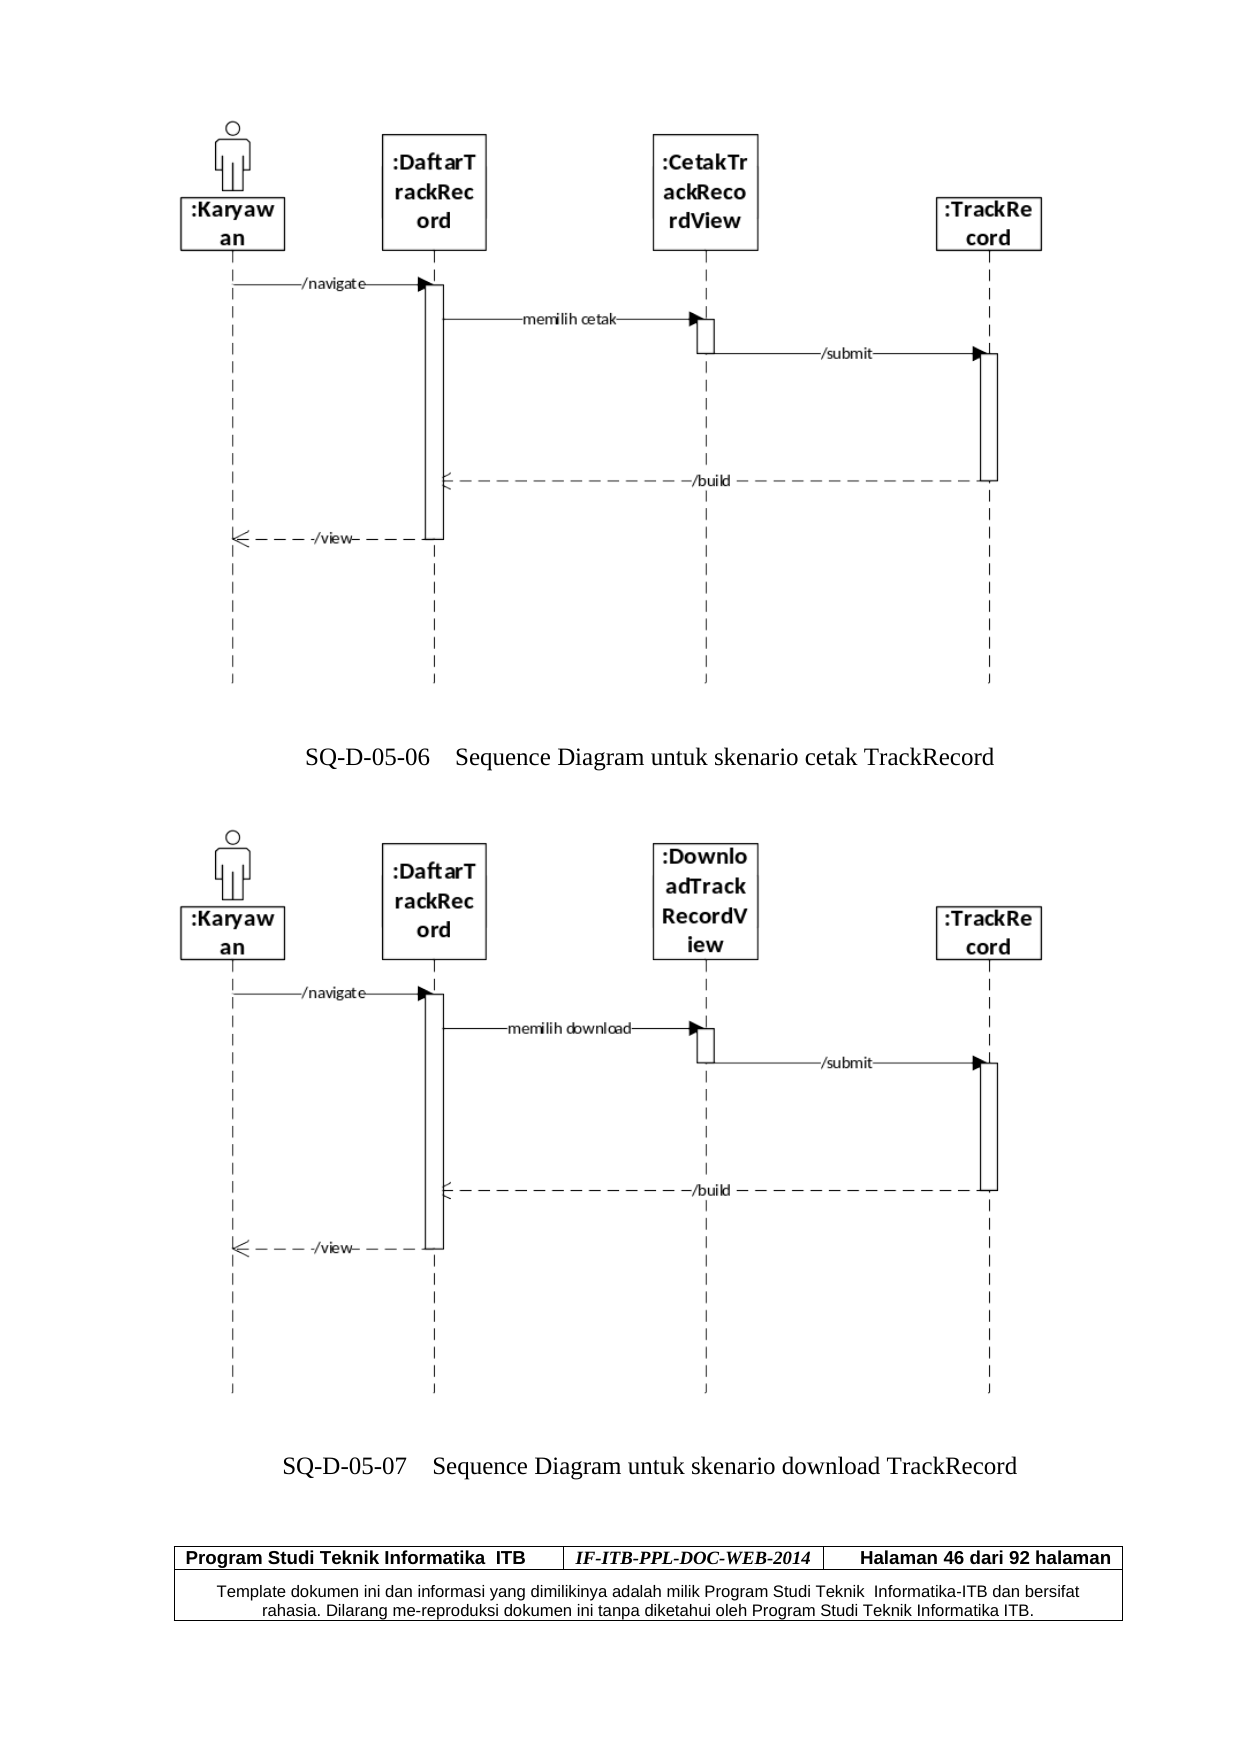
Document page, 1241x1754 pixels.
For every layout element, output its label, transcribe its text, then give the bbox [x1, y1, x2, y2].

text SQ-D-05-06 Sequence Diagram untuk skenario cetak TrackRecord [177, 742, 1122, 770]
text SQ-D-05-07 Sequence Diagram untuk skenario download TrackRecord [177, 828, 1122, 1480]
